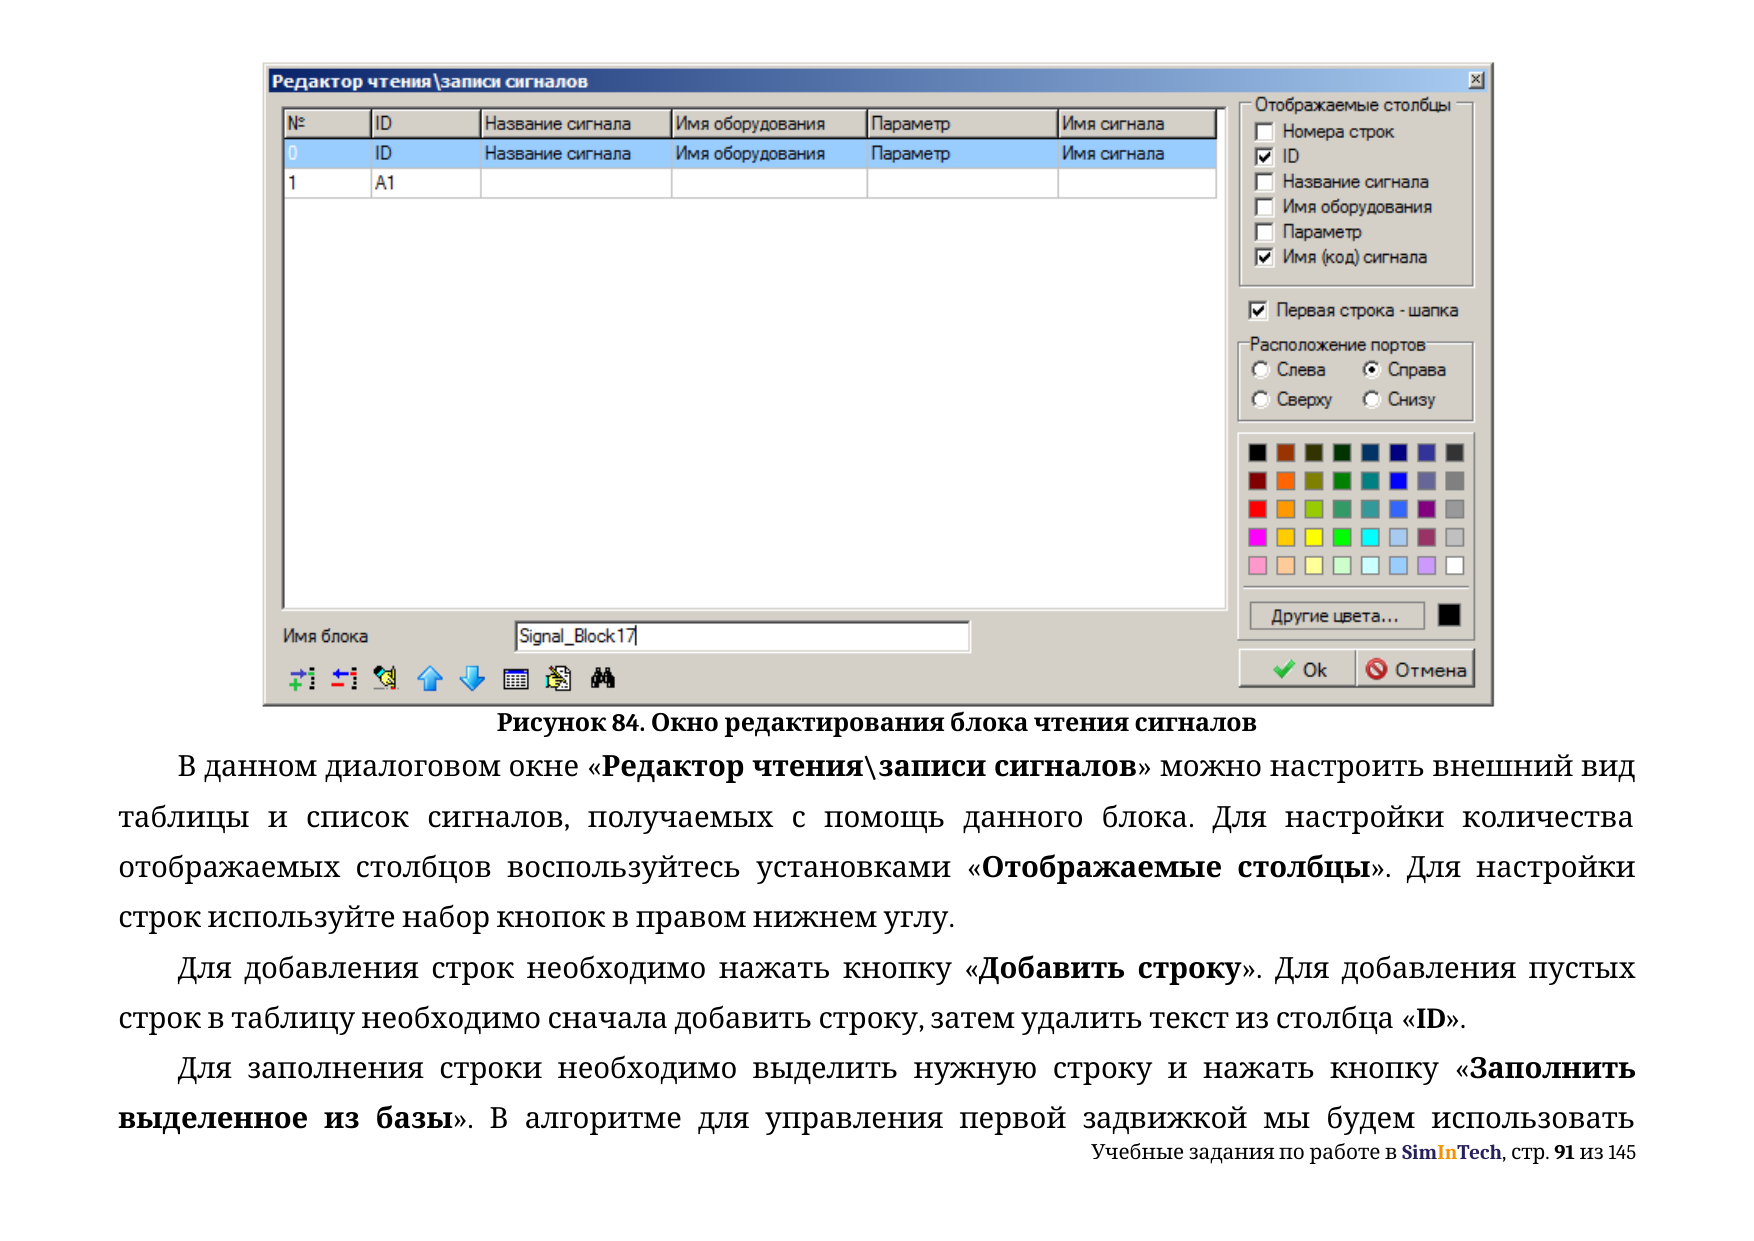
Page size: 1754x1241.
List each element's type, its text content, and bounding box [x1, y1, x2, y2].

text Для добавления строк необходимо нажать кнопку «Добавить строку». Для добавления пустых строк в таблицу необходимо сначала добавить строку, затем удалить текст из столбца «ID». [118, 952, 1636, 1036]
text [118, 1052, 1636, 1136]
text В данном диалоговом окне «Редактор чтения\записи сигналов» можно настроить внешний вид таблицы и список сигналов, получаемых с помощь данного блока. Для настройки количества отображаемых столбцов воспользуйтесь установками «Отображаемые столбцы». Для настройки строк используйте набор кнопок в правом нижнем углу. [118, 751, 1636, 935]
picture [252, 59, 1502, 710]
